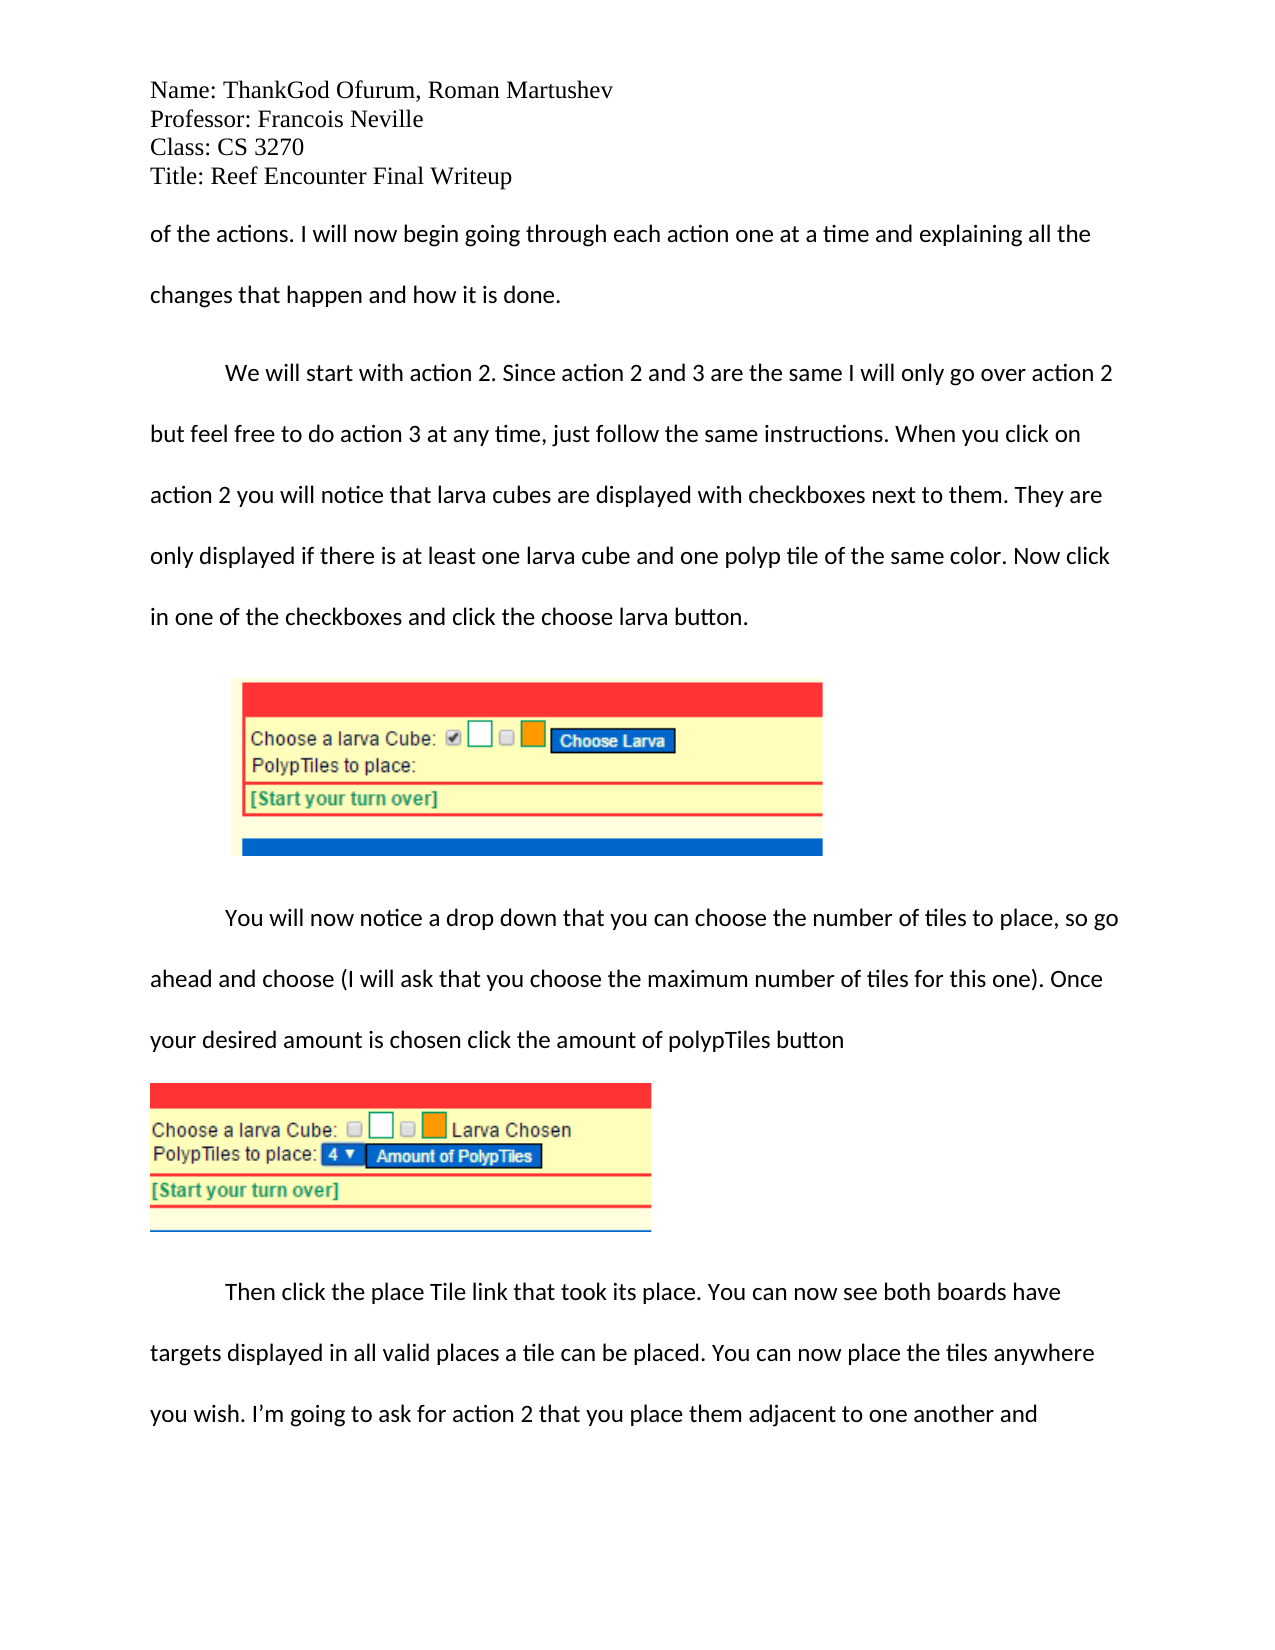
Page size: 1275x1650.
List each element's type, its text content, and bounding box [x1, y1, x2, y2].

text You will now notice a drop down that you can choose the number of tiles to place, so go ahead and choose (I will ask that you choose the maximum number of tiles for this one). Once your desired amount is chosen click the amount of polypTiles button [150, 902, 1125, 1231]
picture [150, 1083, 652, 1232]
picture [230, 678, 823, 856]
text We will start with action 2. Since action 2 and 3 are the same I will only go over action 2 but feel free to do action 3 at any time, just follow the same instructions. When you click on action 2 you will notice that larva cubes are displayed with checkboxes next to them. They are only displayed if there is at least one larva cube and one polyp tile of the same color. Now click in one of the checkboxes and click the choose larva button. [150, 357, 1125, 631]
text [150, 218, 1125, 309]
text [150, 1276, 1125, 1429]
